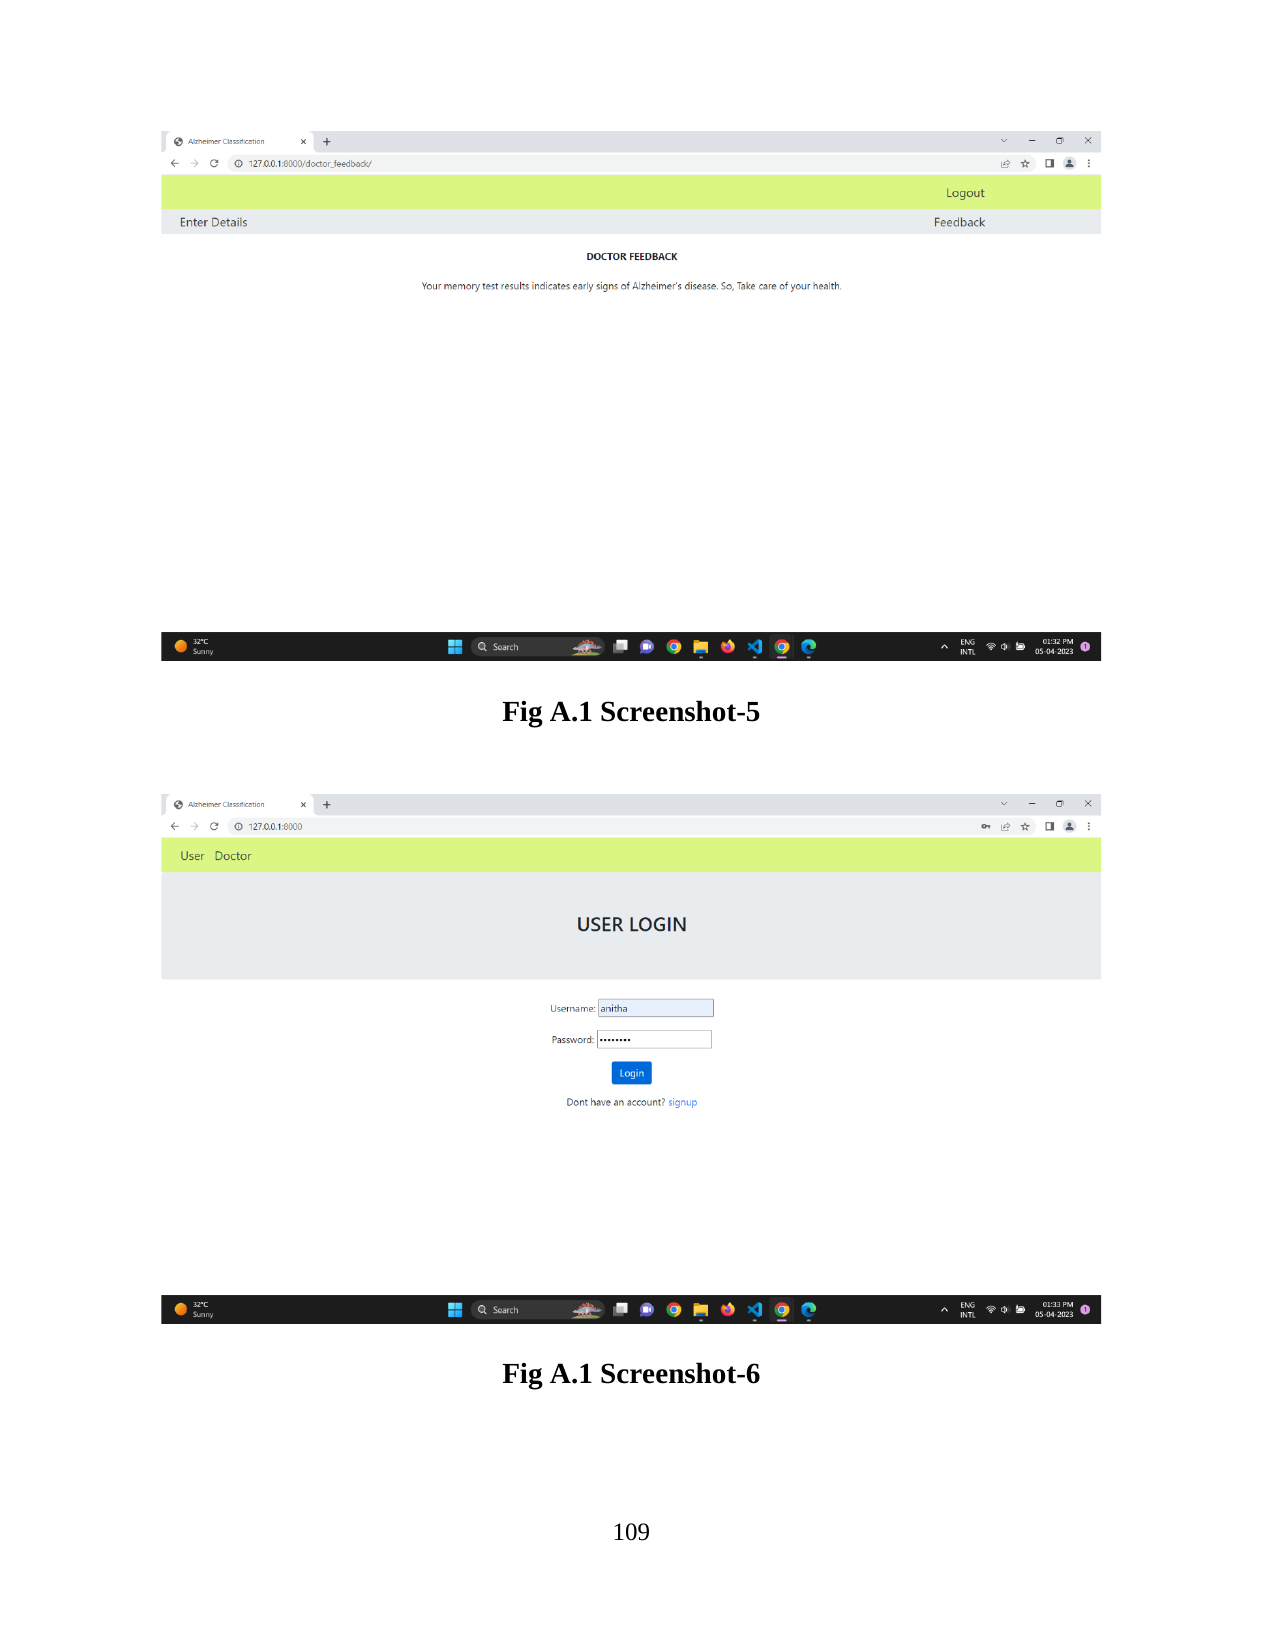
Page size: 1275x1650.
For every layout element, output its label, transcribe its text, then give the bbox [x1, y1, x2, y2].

picture [161, 131, 1102, 661]
text Fig A.1 Screenshot-6 [125, 1357, 1137, 1390]
picture [161, 794, 1102, 1324]
text Fig A.1 Screenshot-5 [125, 694, 1137, 727]
